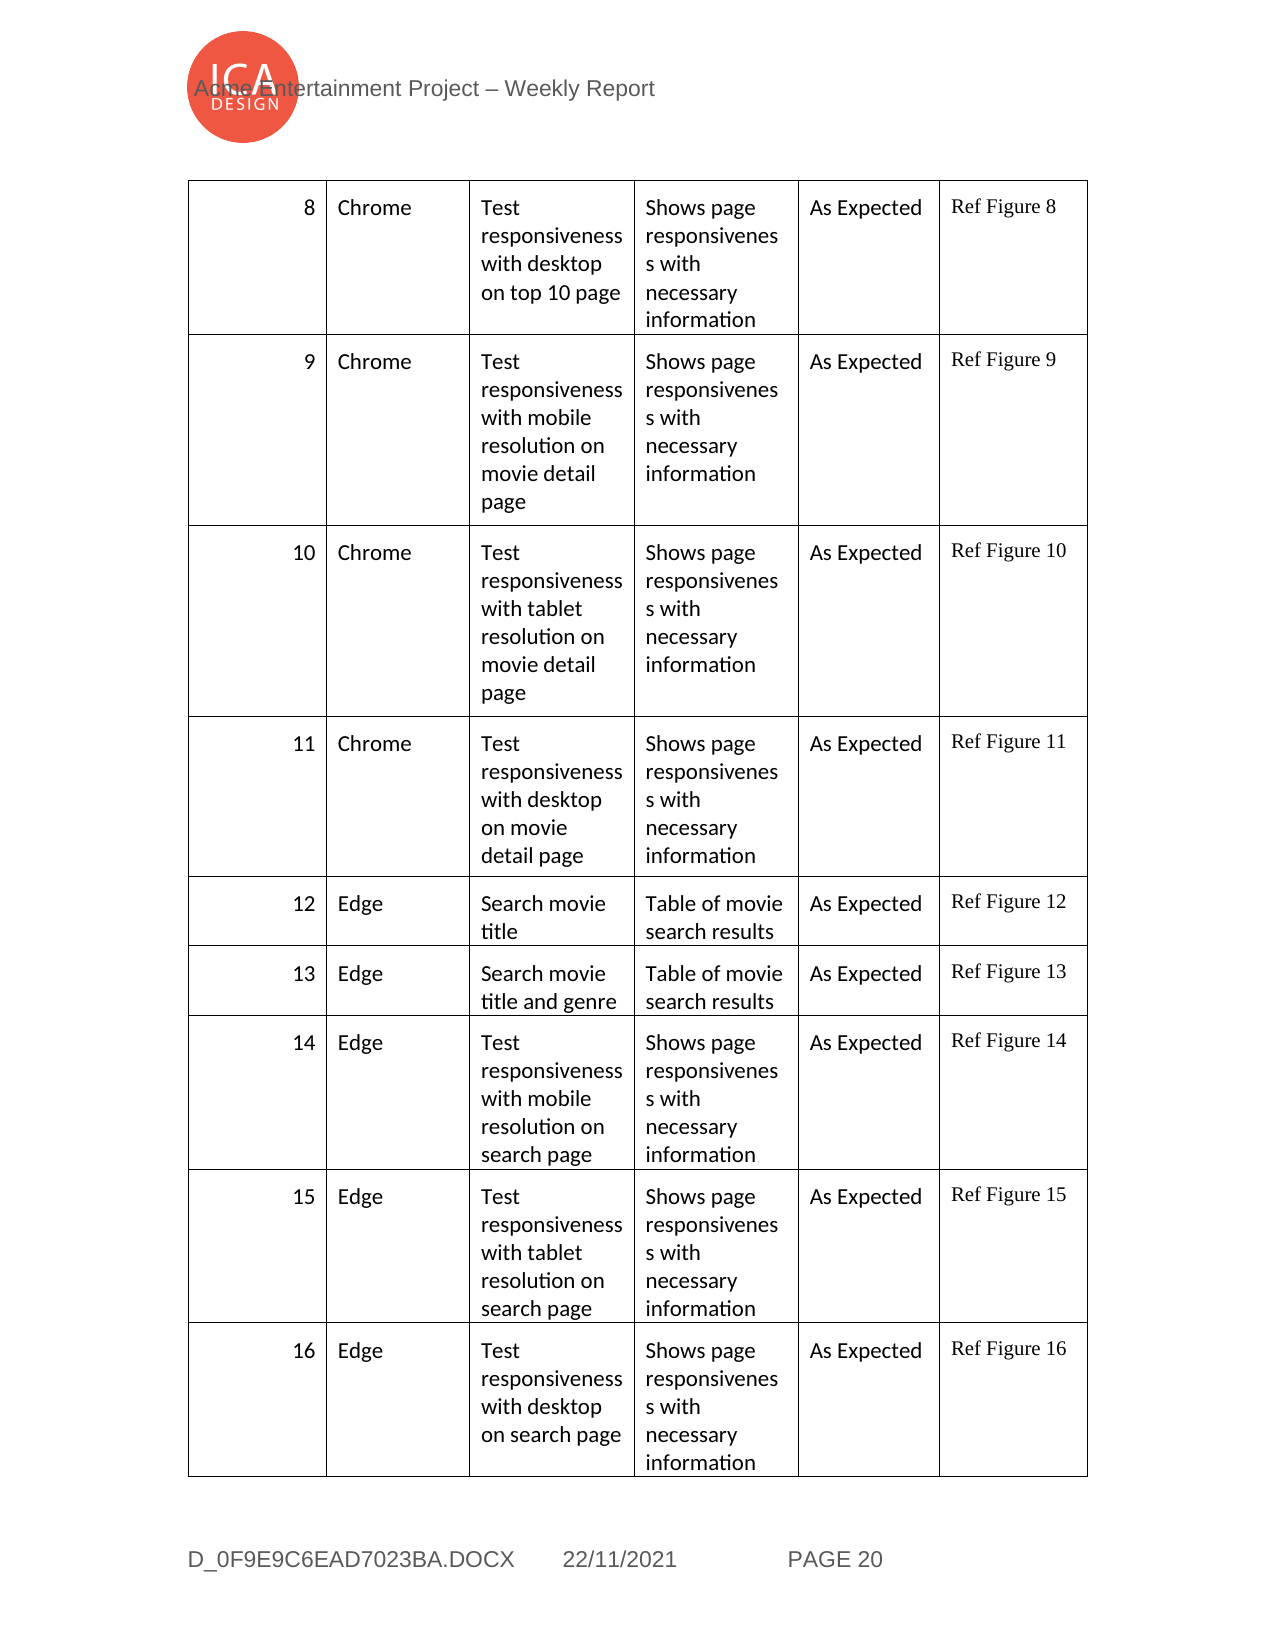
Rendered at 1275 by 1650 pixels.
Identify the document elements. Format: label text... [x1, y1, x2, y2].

table_cell As Expected [799, 1170, 939, 1322]
table_cell As Expected [799, 717, 939, 876]
table_cell Shows page responsiveness with necessary information [635, 335, 798, 525]
table_cell Chrome [327, 335, 469, 525]
table_cell Test responsiveness with tablet resolution on search page [470, 1170, 634, 1322]
table_cell As Expected [799, 1016, 939, 1168]
table_cell As Expected [799, 877, 939, 945]
table_cell Ref Figure 12 [940, 877, 1087, 945]
table_cell Ref Figure 9 [940, 335, 1087, 525]
table_cell 9 [189, 335, 326, 525]
table_cell Shows page responsiveness with necessary information [635, 717, 798, 876]
table_cell As Expected [799, 1323, 939, 1476]
table_cell 15 [189, 1170, 326, 1322]
table_cell Test responsiveness with mobile resolution on movie detail page [470, 335, 634, 525]
table_cell Chrome [327, 526, 469, 716]
table_cell Test responsiveness with mobile resolution on search page [470, 1016, 634, 1168]
table_cell 14 [189, 1016, 326, 1168]
table_cell Search movie title and genre [470, 946, 634, 1015]
table_cell Shows page responsiveness with necessary information [635, 526, 798, 716]
table_cell Shows page responsiveness with necessary information [635, 181, 798, 334]
table_cell Ref Figure 10 [940, 526, 1087, 716]
table_cell Table of movie search results [635, 946, 798, 1015]
table_cell Edge [327, 1323, 469, 1476]
table_cell Search movie title [470, 877, 634, 945]
table_cell 10 [189, 526, 326, 716]
table_cell Test responsiveness with desktop on top 10 page [470, 181, 634, 334]
table_cell Ref Figure 8 [940, 181, 1087, 334]
table_cell Ref Figure 13 [940, 946, 1087, 1015]
table_cell Shows page responsiveness with necessary information [635, 1016, 798, 1168]
table_cell Test responsiveness with desktop on search page [470, 1323, 634, 1476]
table_cell As Expected [799, 526, 939, 716]
table_cell 12 [189, 877, 326, 945]
table_cell Ref Figure 16 [940, 1323, 1087, 1476]
picture [187, 31, 299, 143]
table_cell Test responsiveness with desktop on movie detail page [470, 717, 634, 876]
table_cell Edge [327, 1170, 469, 1322]
table_cell Table of movie search results [635, 877, 798, 945]
table_cell As Expected [799, 946, 939, 1015]
table_cell 13 [189, 946, 326, 1015]
table_cell 11 [189, 717, 326, 876]
table_cell Chrome [327, 717, 469, 876]
table_cell Test responsiveness with tablet resolution on movie detail page [470, 526, 634, 716]
table_cell Edge [327, 946, 469, 1015]
table_cell Edge [327, 1016, 469, 1168]
table_cell Ref Figure 11 [940, 717, 1087, 876]
table_cell As Expected [799, 181, 939, 334]
table_cell As Expected [799, 335, 939, 525]
table_cell 16 [189, 1323, 326, 1476]
table_cell Shows page responsiveness with necessary information [635, 1170, 798, 1322]
table_cell Shows page responsiveness with necessary information [635, 1323, 798, 1476]
table_cell 8 [189, 181, 326, 334]
table_cell Chrome [327, 181, 469, 334]
table_cell Ref Figure 15 [940, 1170, 1087, 1322]
table_cell Edge [327, 877, 469, 945]
table_cell Ref Figure 14 [940, 1016, 1087, 1168]
